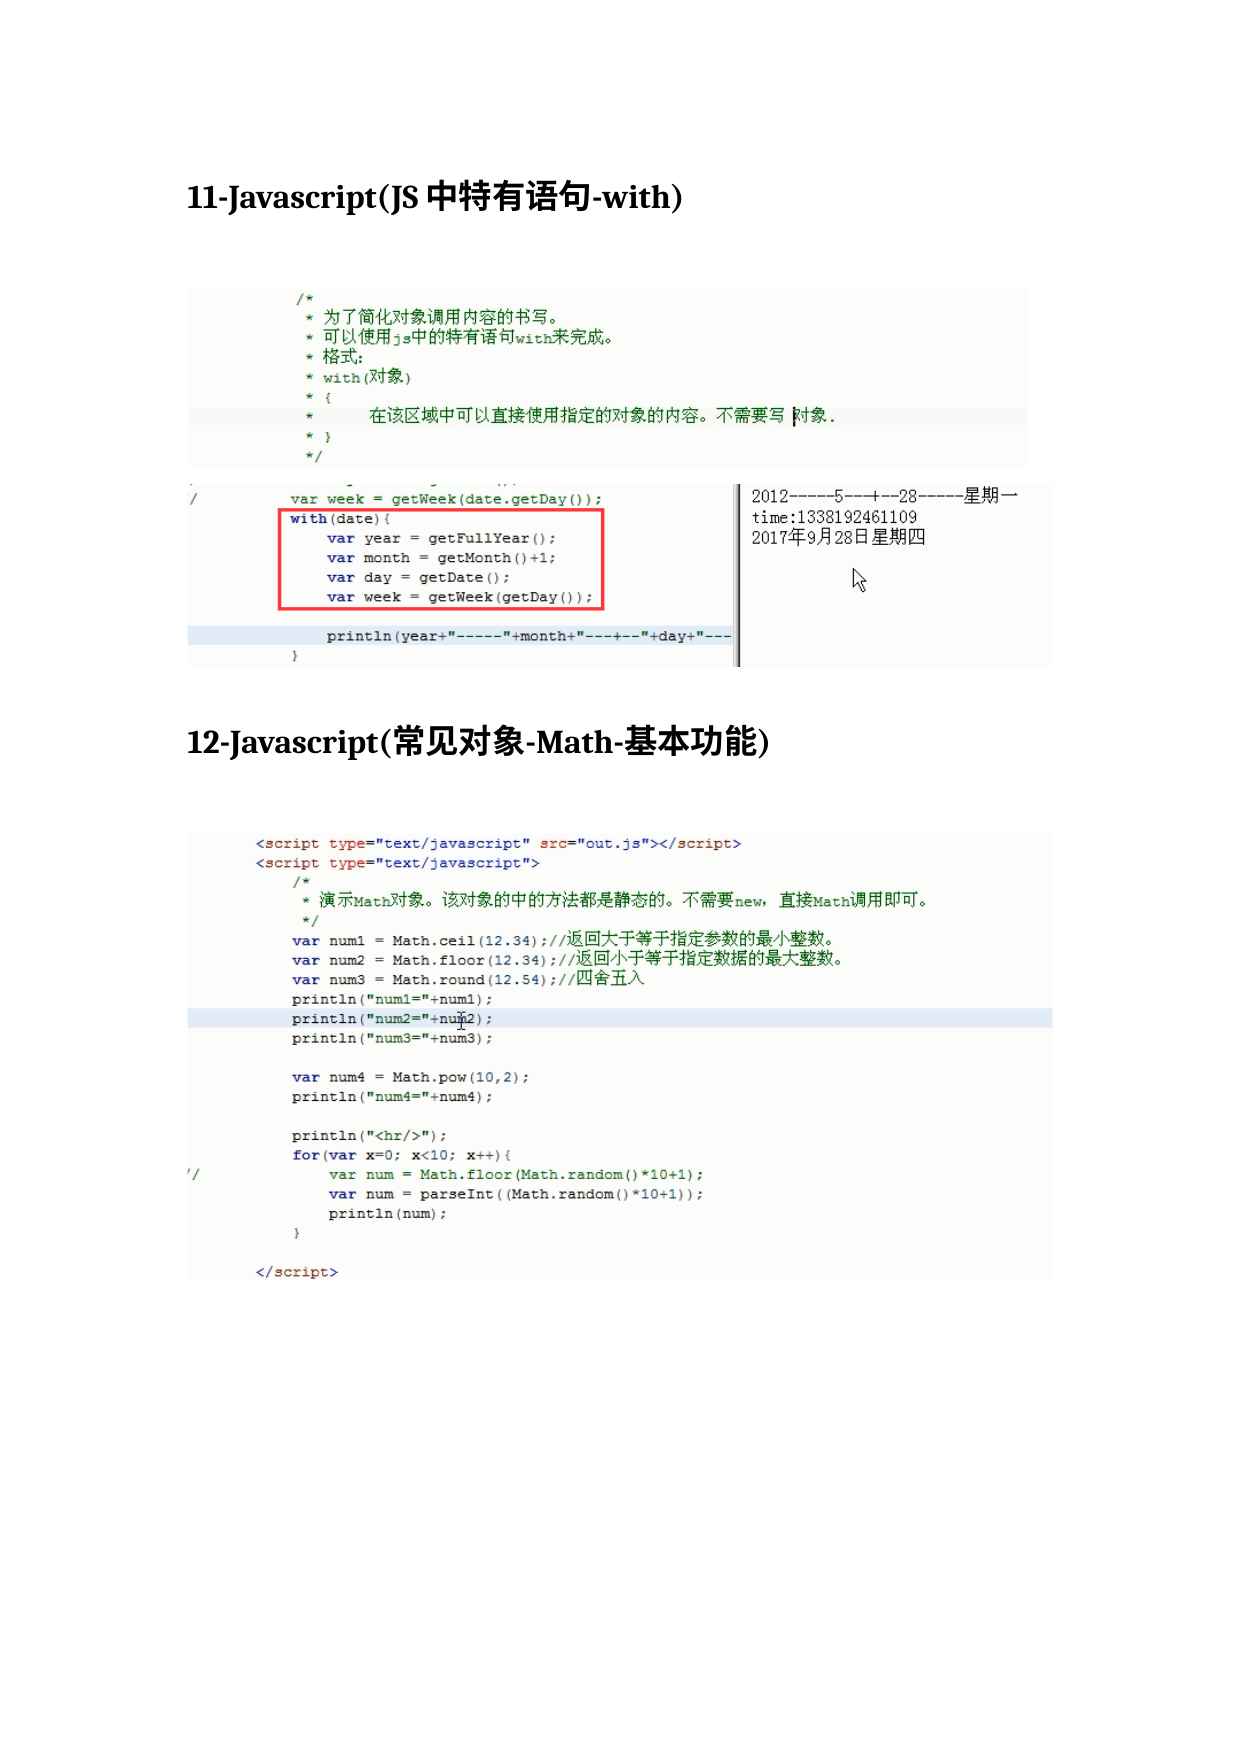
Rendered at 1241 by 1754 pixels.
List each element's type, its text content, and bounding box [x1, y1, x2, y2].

subtitle 11-Javascript(JS中特有语句-with) [187, 162, 1053, 227]
subtitle 12-Javascript(常见对象-Math-基本功能) [187, 706, 1053, 771]
picture [187, 289, 1029, 467]
picture [187, 833, 1053, 1281]
picture [187, 484, 1053, 667]
